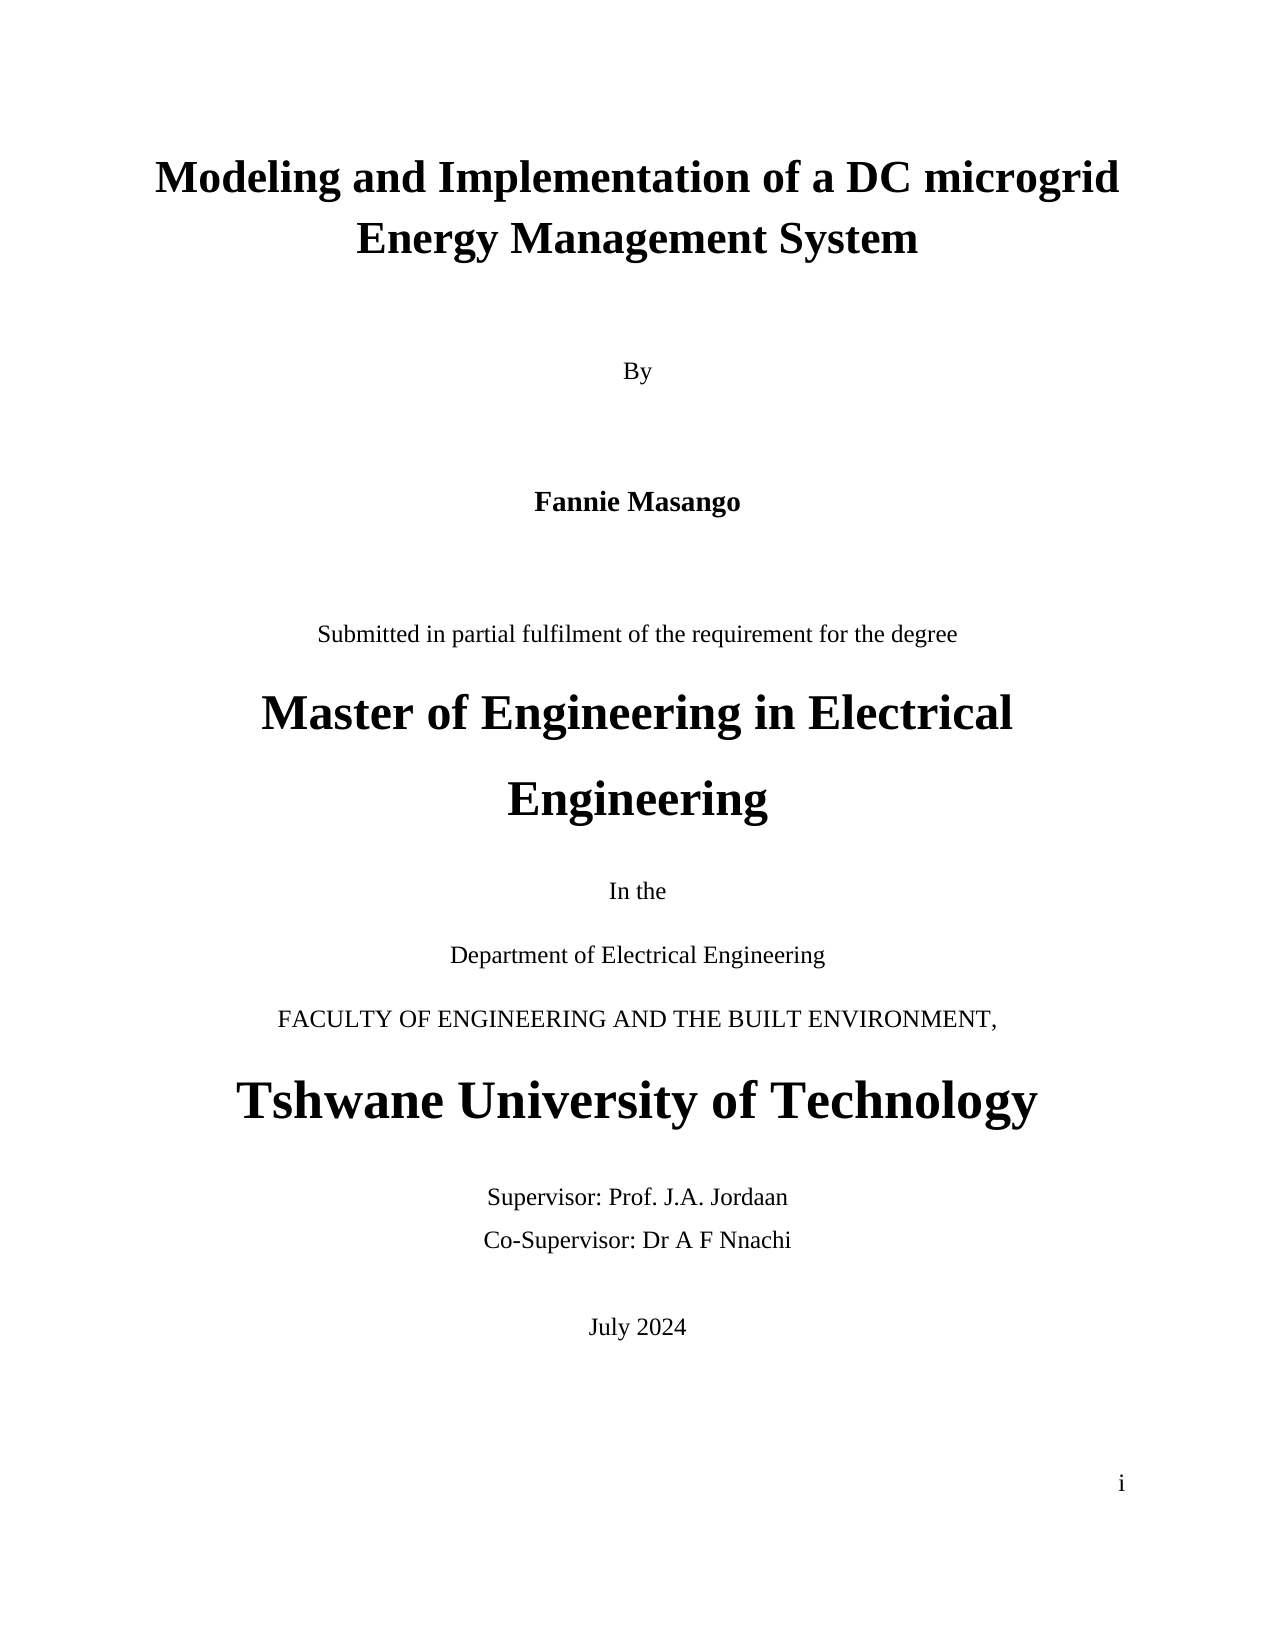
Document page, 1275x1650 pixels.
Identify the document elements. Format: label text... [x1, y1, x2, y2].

text July 2024 [150, 1312, 1125, 1340]
text Fannie Masango [150, 484, 1125, 517]
text Department of Electrical Engineering [150, 940, 1125, 969]
text Co-Supervisor: Dr A F Nnachi [150, 1225, 1125, 1254]
text Submitted in partial fulfilment of the requirement for the degree [150, 619, 1125, 648]
text In the [150, 876, 1125, 905]
text Modeling and Implementation of a DC microgrid Energy Management System [150, 150, 1125, 263]
text Supervisor: Prof. J.A. Jordaan [150, 1182, 1125, 1211]
text Tshwane University of Technology [150, 1068, 1125, 1130]
text Master of Engineering in Electrical Engineering [150, 683, 1125, 827]
text By [150, 356, 1125, 384]
text FACULTY OF ENGINEERING AND THE BUILT ENVIRONMENT, [150, 1004, 1125, 1033]
